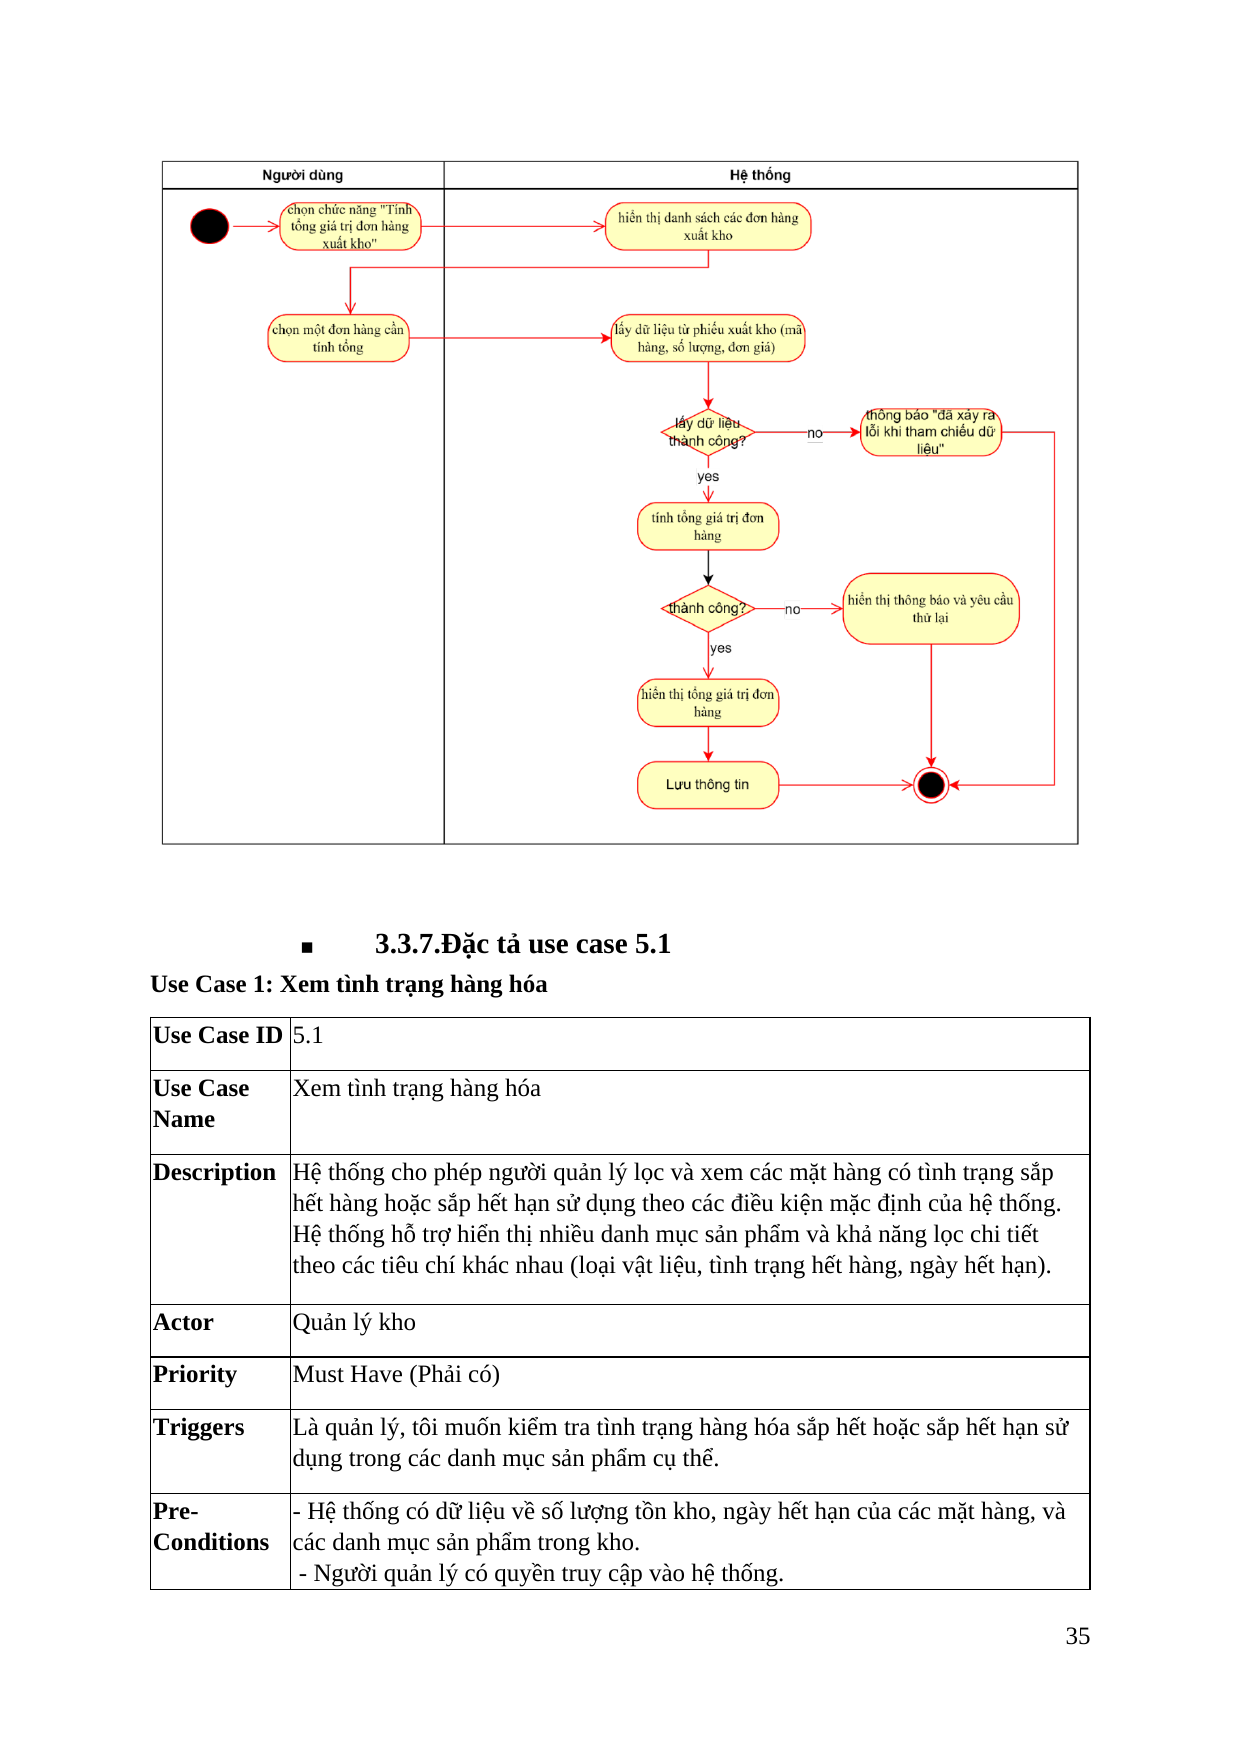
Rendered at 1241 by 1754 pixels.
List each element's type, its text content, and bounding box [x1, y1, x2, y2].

picture [150, 150, 1090, 857]
table_cell Pre-Conditions [151, 1494, 290, 1589]
table_cell - Hệ thống có dữ liệu về số lượng tồn kho, ngày hết hạn của các mặt hàng, và các danh mục sản phẩm trong kho. - Người quản lý có quyền truy cập vào hệ thống. [291, 1494, 1089, 1589]
table_cell Là quản lý, tôi muốn kiểm tra tình trạng hàng hóa sắp hết hoặc sắp hết hạn sử dụng trong các danh mục sản phẩm cụ thể. [291, 1410, 1089, 1493]
table_cell Priority [151, 1358, 290, 1409]
subtitle 3.3.7.Đặc tả use case 5.1 [225, 923, 1090, 966]
table_cell Must Have (Phải có) [291, 1358, 1089, 1409]
text Use Case 1: Xem tình trạng hàng hóa [150, 969, 1090, 998]
table_cell Hệ thống cho phép người quản lý lọc và xem các mặt hàng có tình trạng sắp hết hàng hoặc sắp hết hạn sử dụng theo các điều kiện mặc định của hệ thống. Hệ thống hỗ trợ hiển thị nhiều danh mục sản phẩm và khả năng lọc chi tiết theo các tiêu chí khác nhau (loại vật liệu, tình trạng hết hàng, ngày hết hạn). [291, 1155, 1089, 1303]
table_header 5.1 [291, 1018, 1089, 1069]
table_cell Triggers [151, 1410, 290, 1493]
table_cell Description [151, 1155, 290, 1303]
table_cell Quản lý kho [291, 1305, 1089, 1356]
table_cell Use Case Name [151, 1071, 290, 1153]
table_cell Actor [151, 1305, 290, 1356]
table_header Use Case ID [151, 1018, 290, 1069]
table_cell Xem tình trạng hàng hóa [291, 1071, 1089, 1153]
